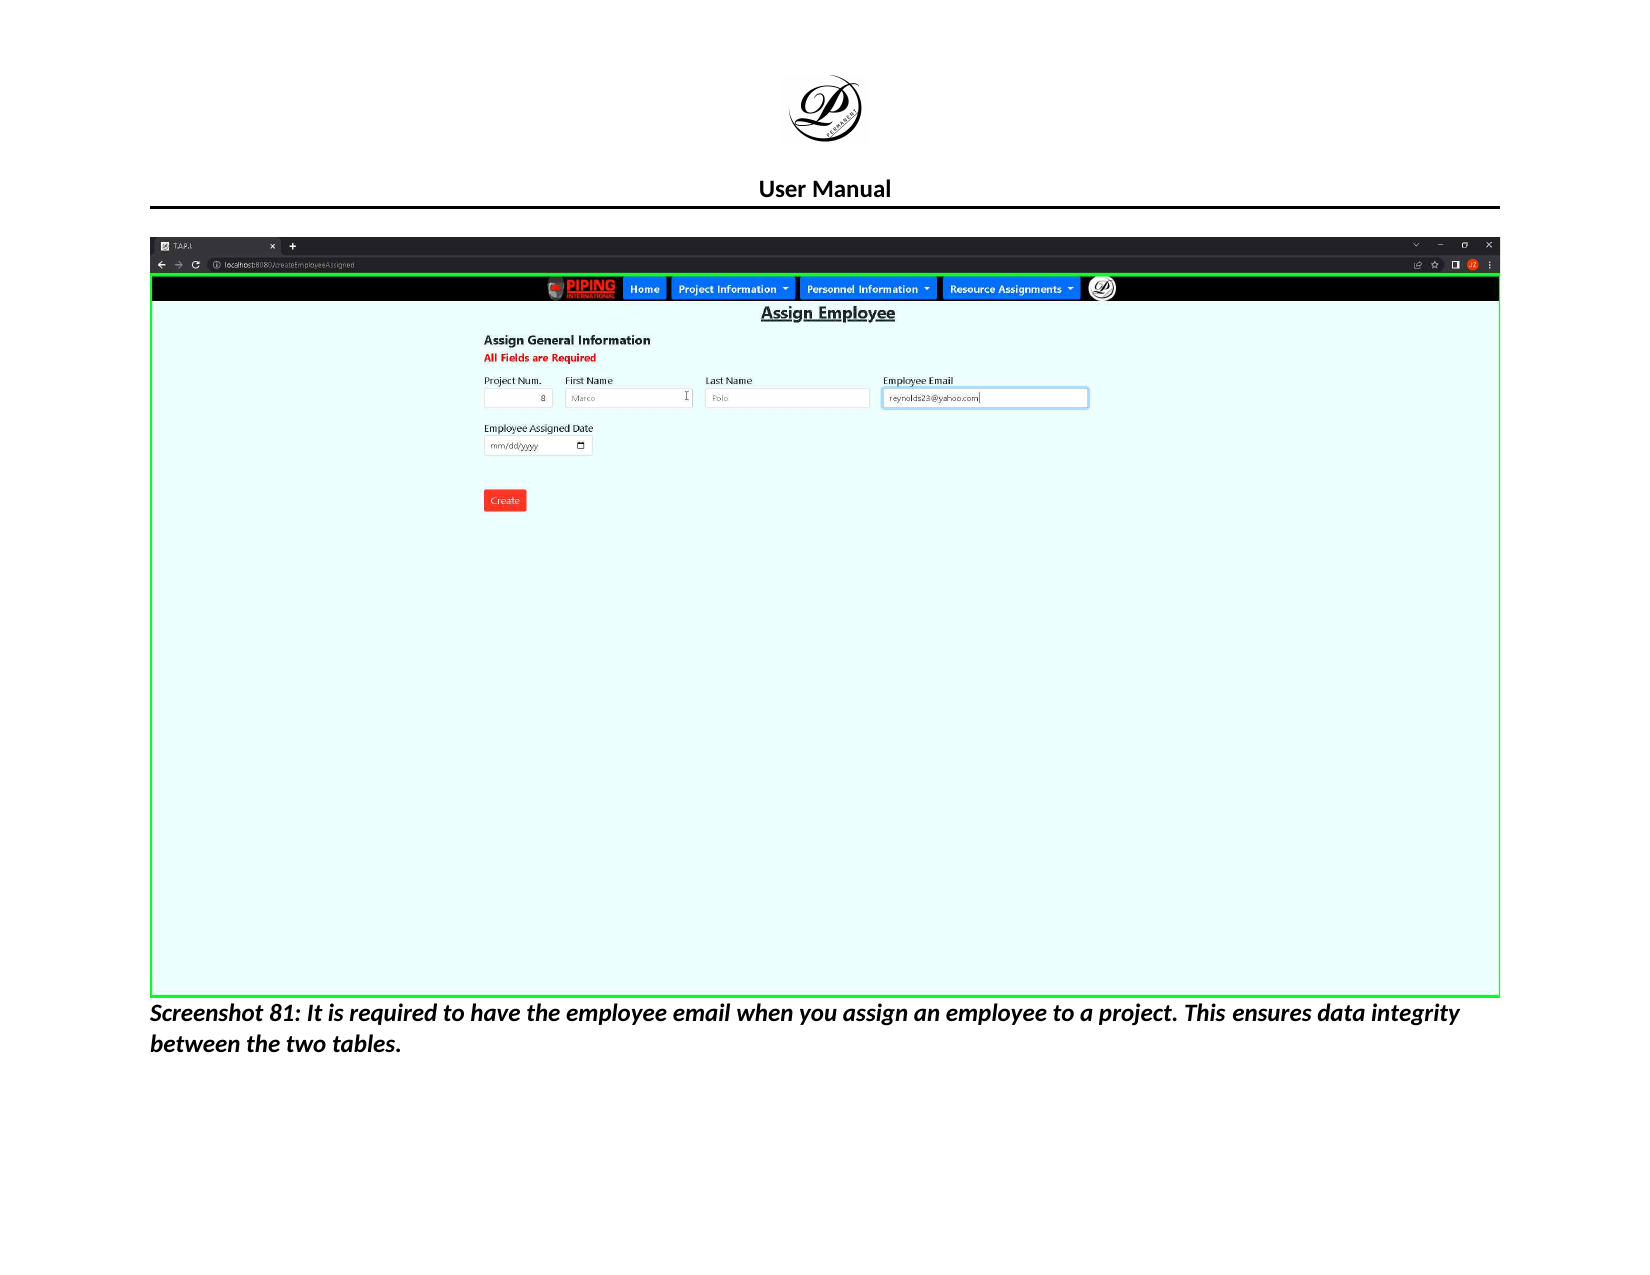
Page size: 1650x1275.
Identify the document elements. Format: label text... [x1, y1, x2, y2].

picture [150, 237, 1500, 998]
picture [781, 75, 869, 143]
text Screenshot 81: It is required to have the employee email when you assign an employee to a project. This ensures data integrity between the two tables. [150, 998, 1500, 1058]
